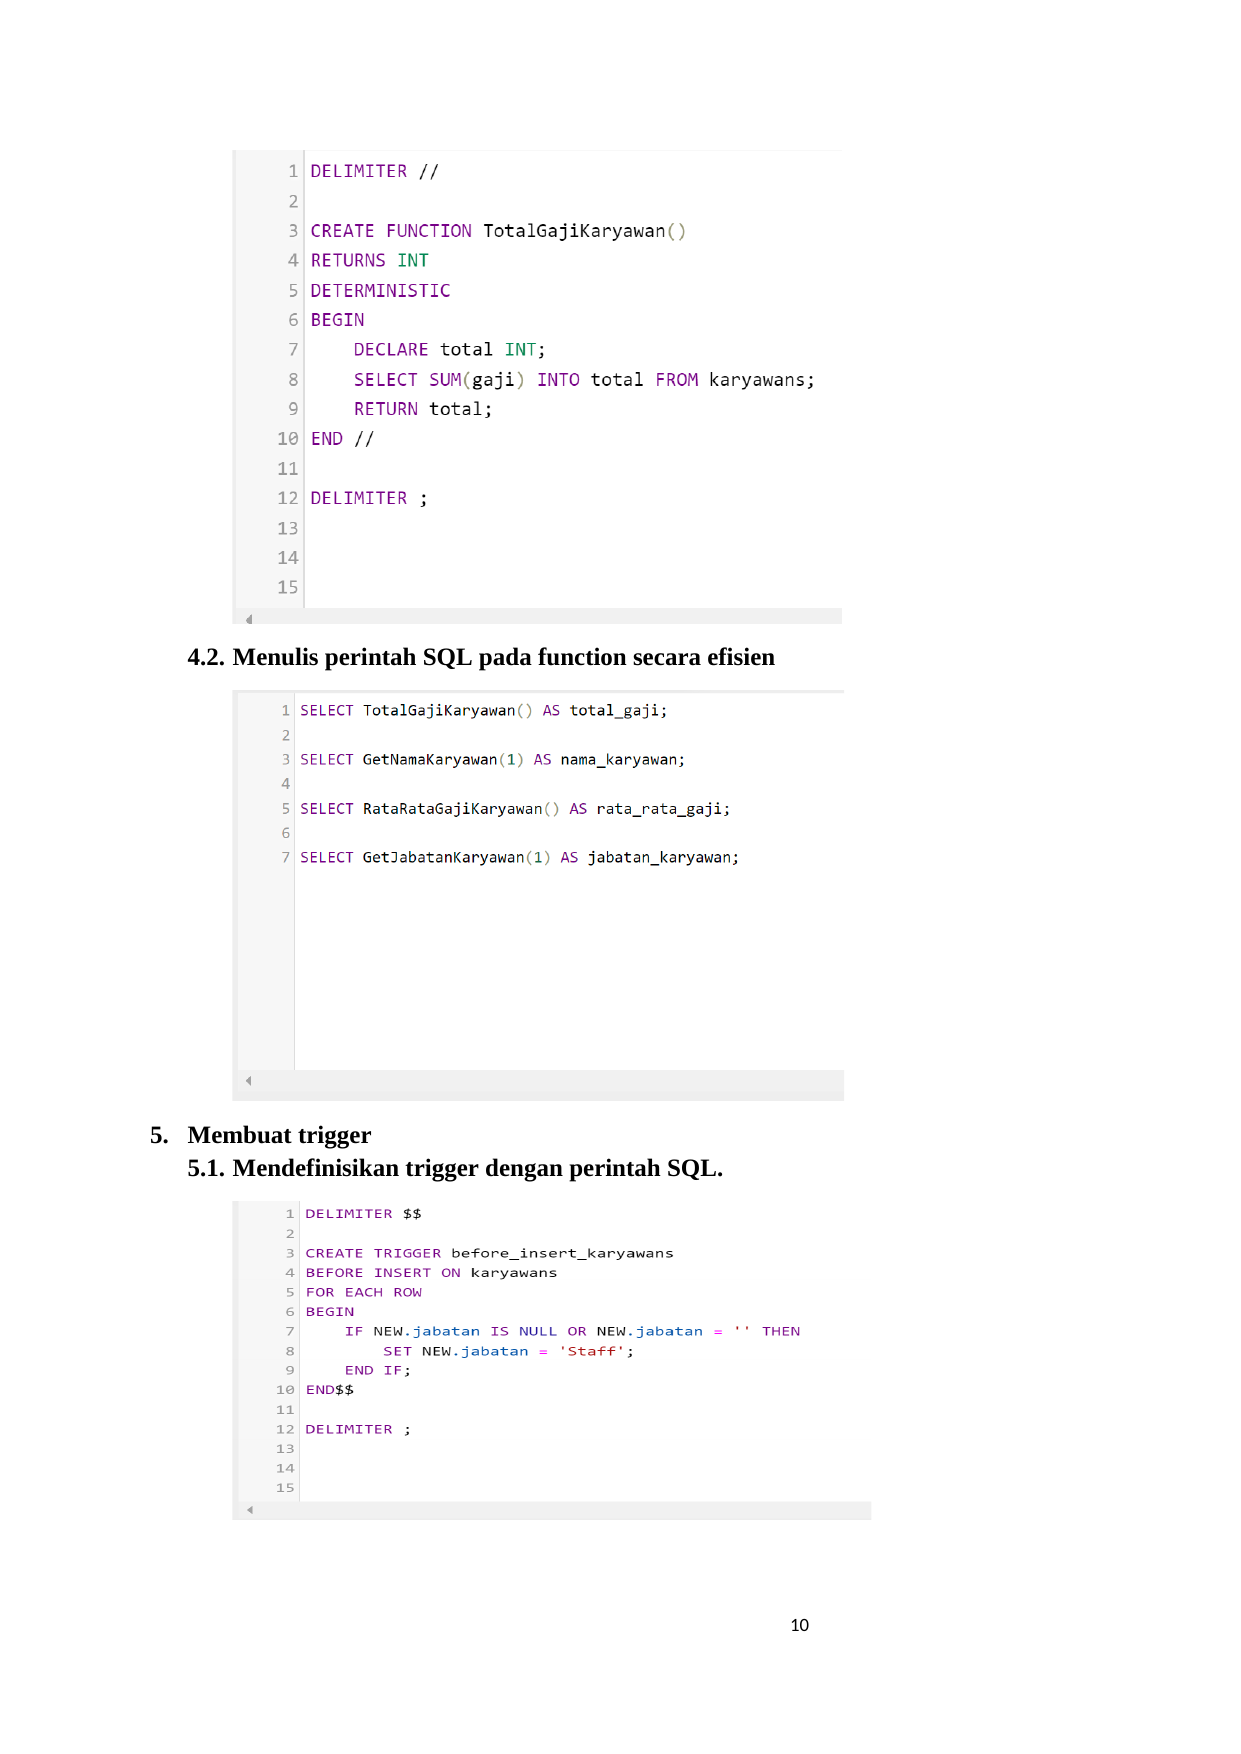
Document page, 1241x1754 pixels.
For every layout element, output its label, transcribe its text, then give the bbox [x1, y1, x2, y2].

subtitle Membuat trigger [150, 1120, 1090, 1149]
picture [232, 690, 845, 1101]
list Mendefinisikan trigger dengan perintah SQL. [187, 1153, 1090, 1182]
list Menulis perintah SQL pada function secara efisien [187, 642, 1090, 671]
picture [232, 150, 842, 624]
picture [232, 1201, 872, 1520]
